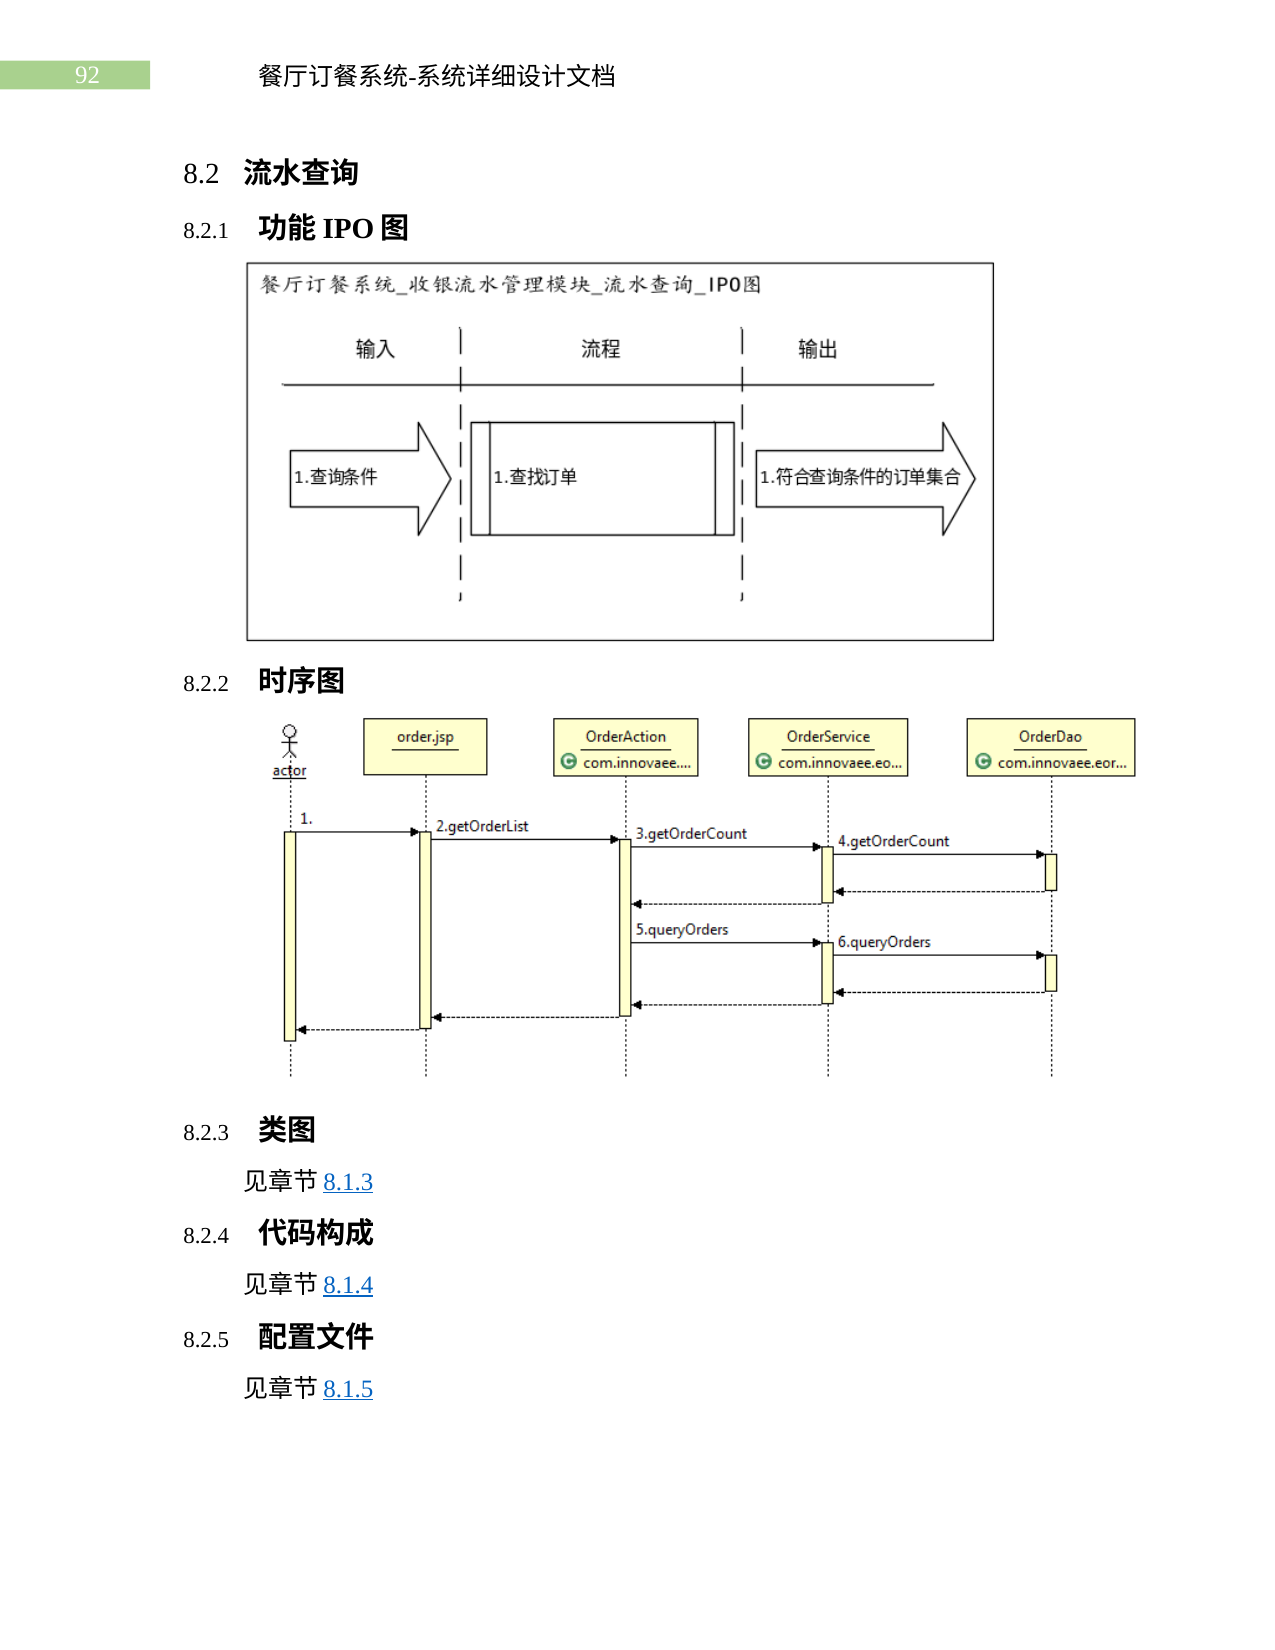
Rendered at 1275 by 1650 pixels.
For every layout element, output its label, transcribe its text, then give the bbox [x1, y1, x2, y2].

subtitle 代码构成 [183, 1210, 1088, 1252]
subtitle 功能IPO图 [183, 205, 1088, 247]
text 见章节8.1.3 [183, 1161, 1088, 1197]
text 见章节8.1.4 [183, 1264, 1088, 1301]
subtitle 流水查询 [183, 150, 1088, 192]
subtitle 配置文件 [183, 1313, 1088, 1356]
picture [243, 712, 1148, 1094]
subtitle 时序图 [183, 658, 1088, 700]
text 见章节8.1.5 [183, 1368, 1088, 1404]
subtitle 类图 [183, 1106, 1088, 1148]
